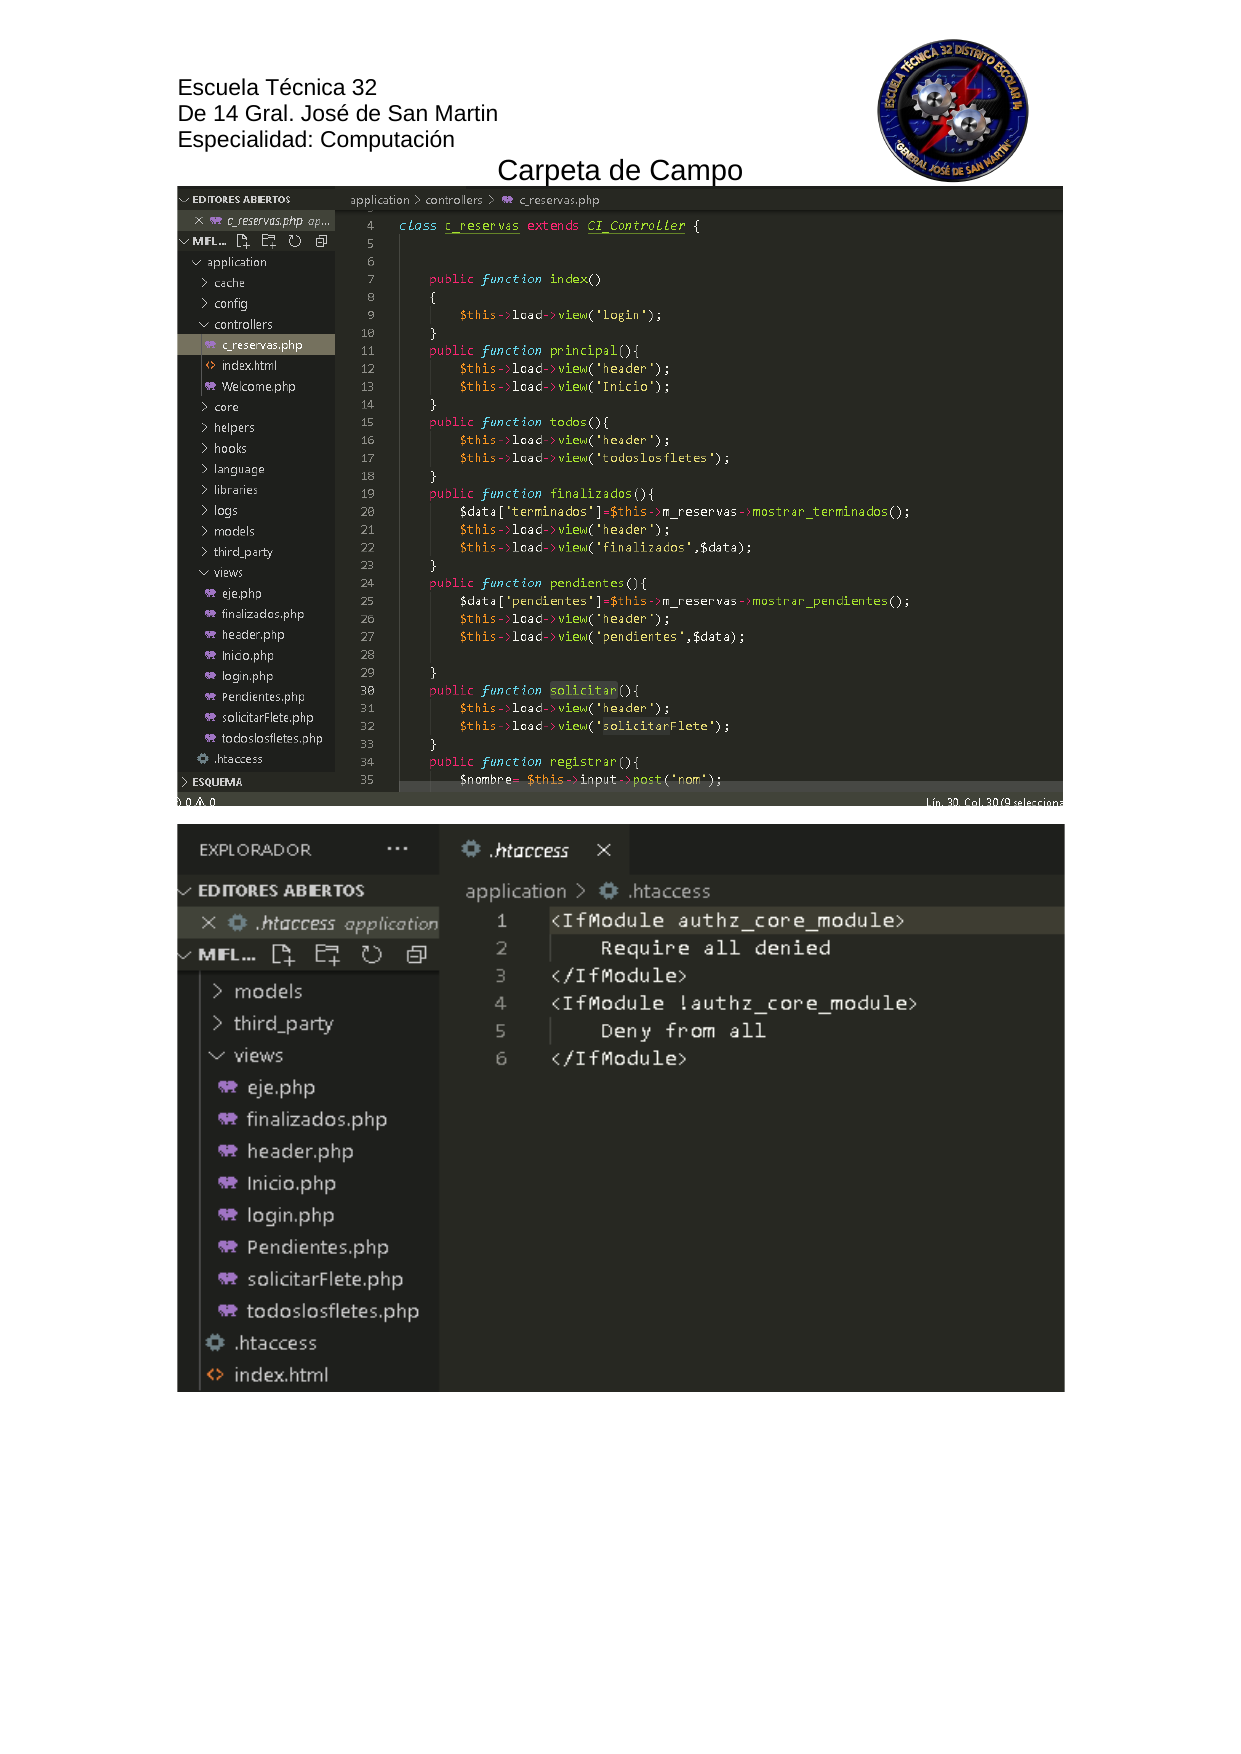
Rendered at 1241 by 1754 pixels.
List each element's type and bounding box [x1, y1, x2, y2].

picture [177, 824, 1065, 1392]
picture [177, 34, 1063, 806]
